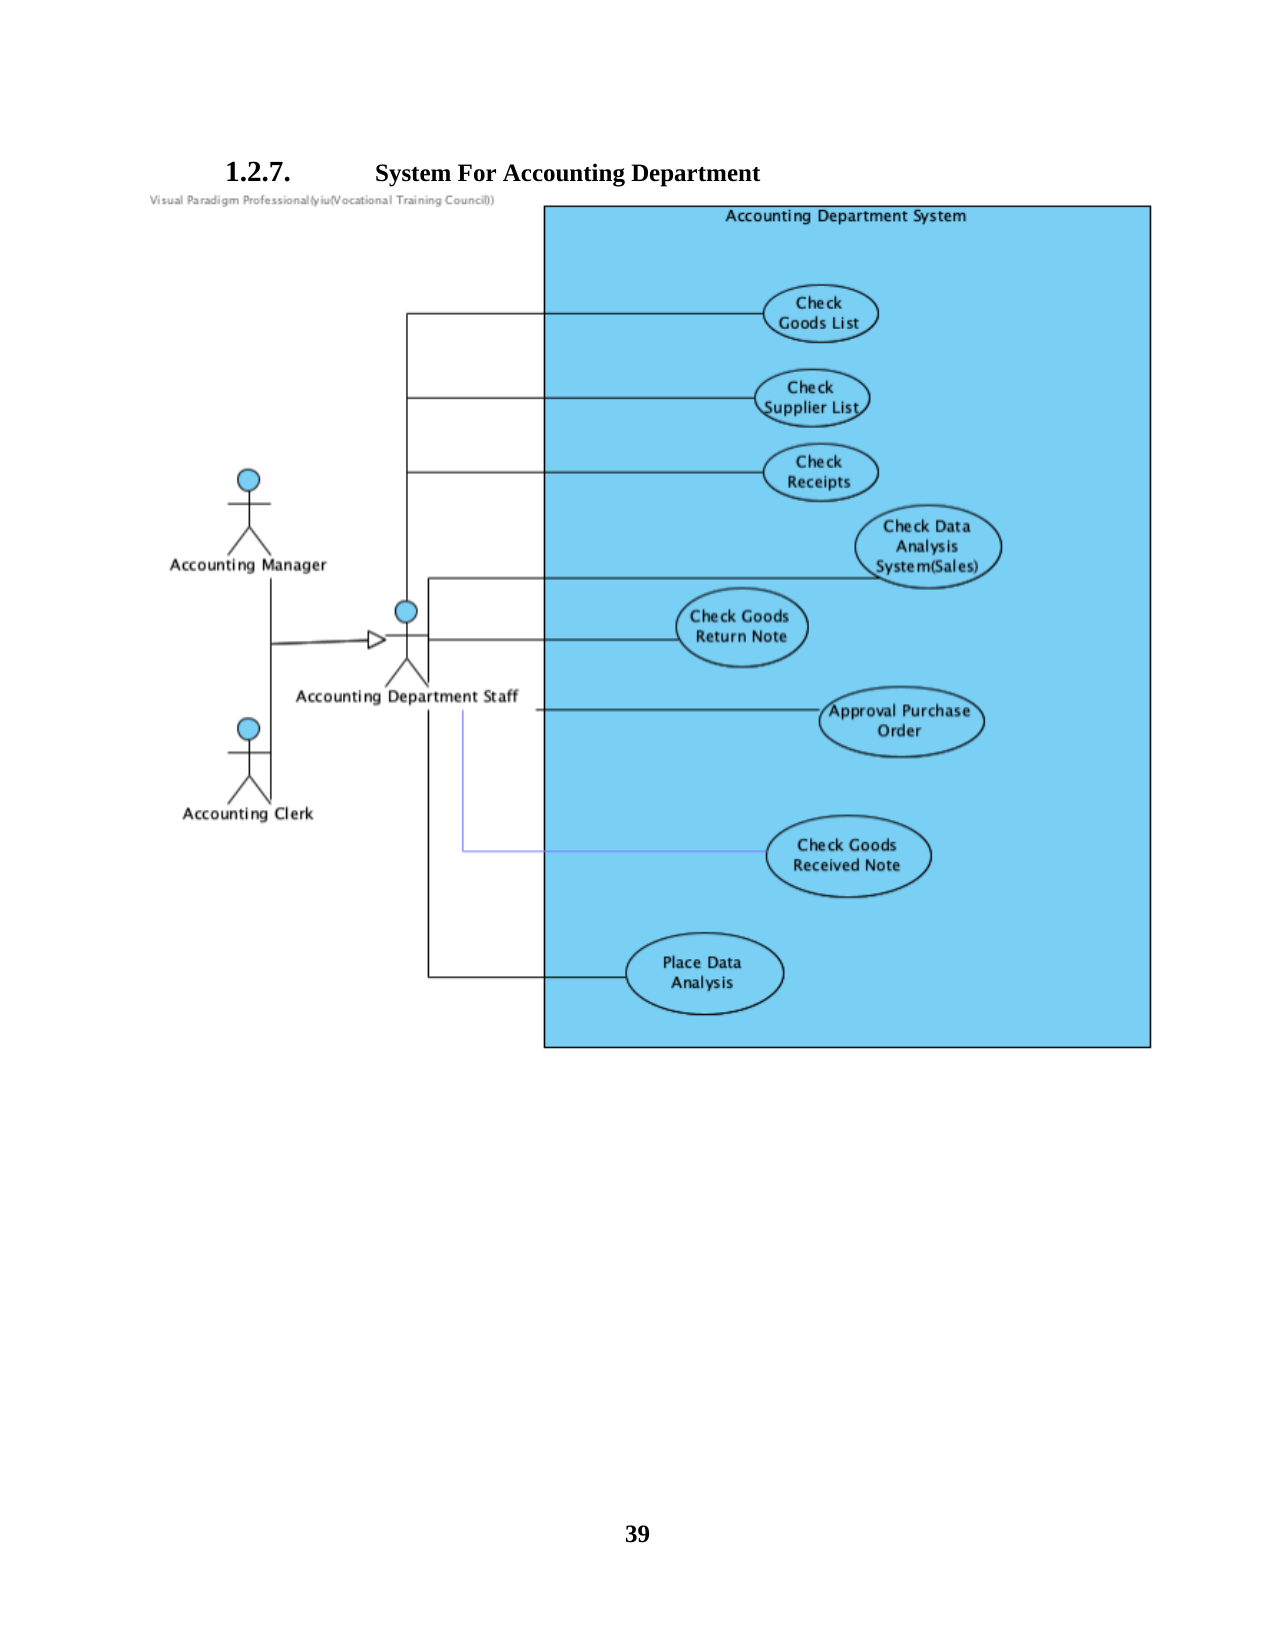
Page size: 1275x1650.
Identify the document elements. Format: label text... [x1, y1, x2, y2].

picture [150, 190, 1170, 1067]
subtitle System For Accounting Department [225, 154, 1125, 188]
